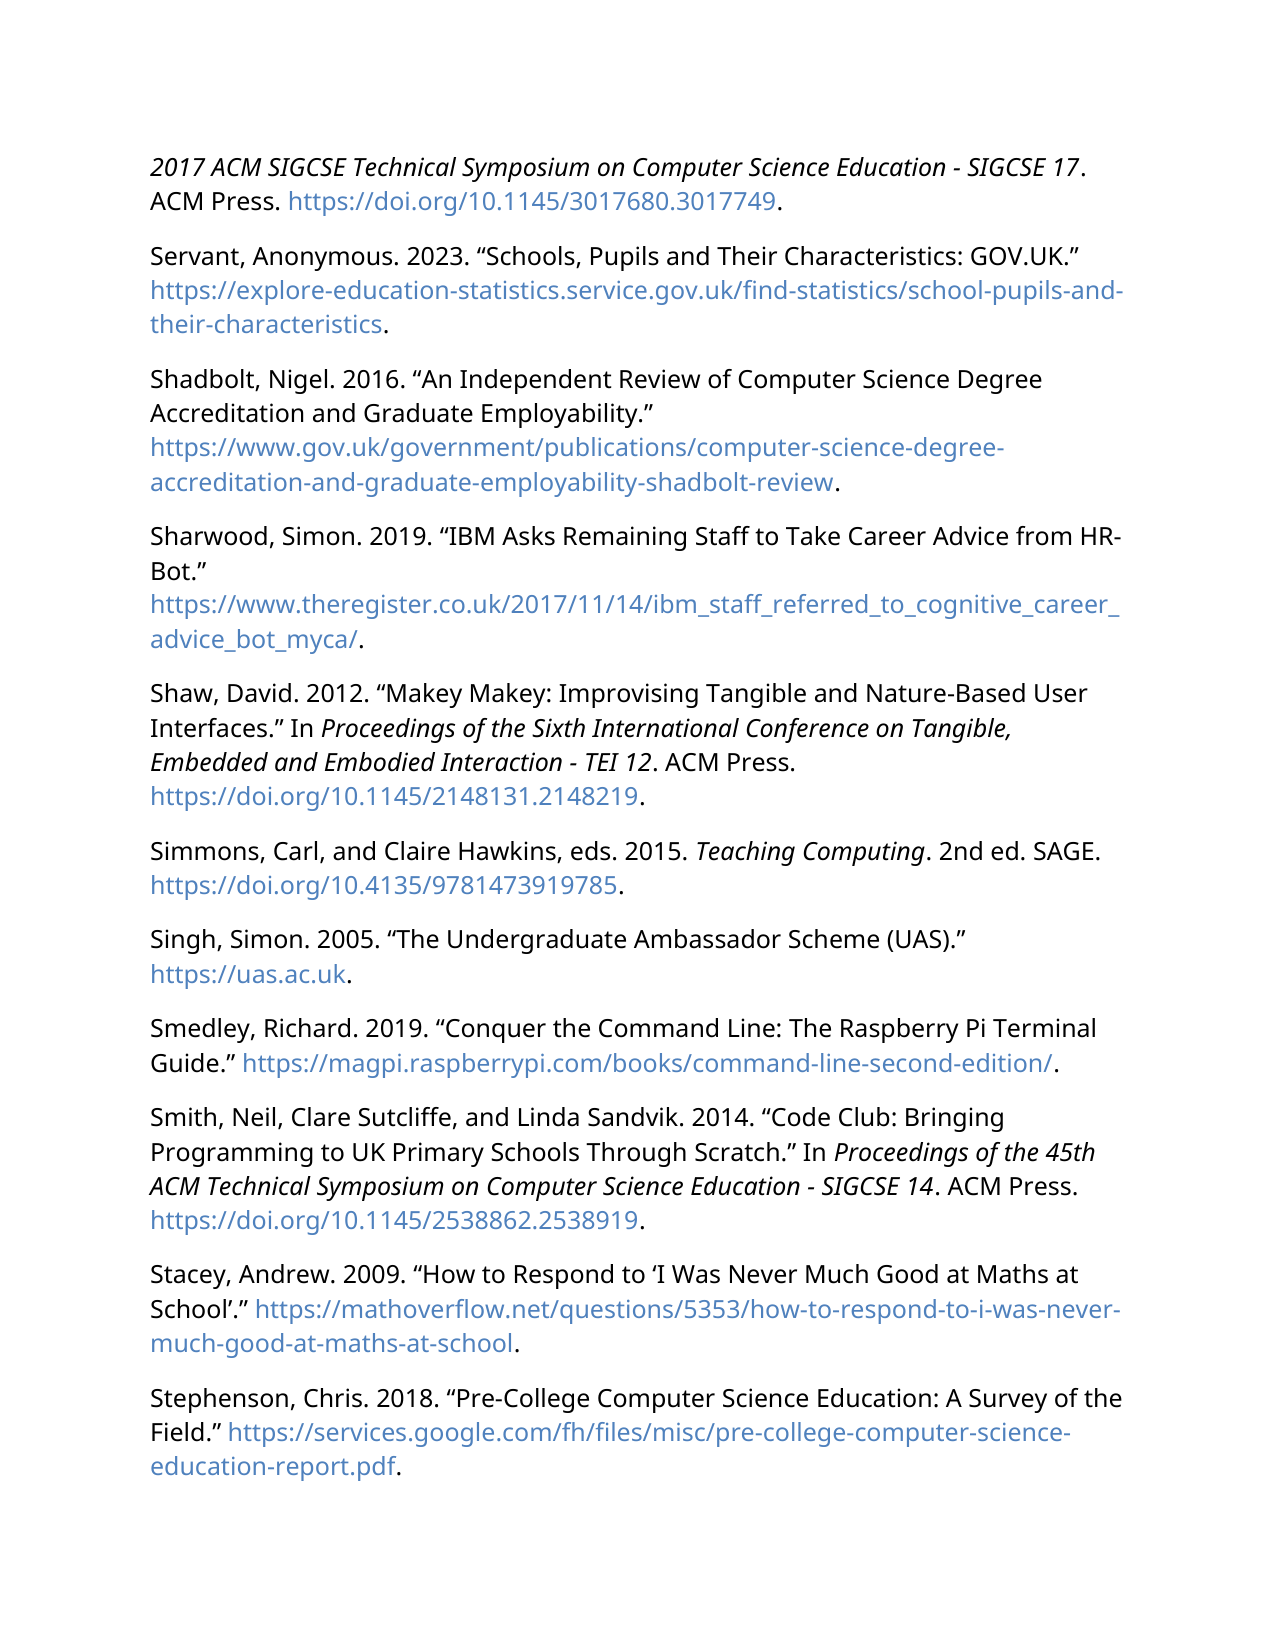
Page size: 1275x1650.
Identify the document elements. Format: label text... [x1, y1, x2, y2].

text Shaw, David. 2012. “Makey Makey: Improvising Tangible and Nature-Based User Interfaces.” In Proceedings of the Sixth International Conference on Tangible, Embedded and Embodied Interaction - TEI 12. ACM Press. https://doi.org/10.1145/2148131.2148219. [150, 676, 1125, 812]
text Stephenson, Chris. 2018. “Pre-College Computer Science Education: A Survey of the Field.” https://services.google.com/fh/files/misc/pre-college-computer-science-education-report.pdf. [150, 1380, 1125, 1482]
text Shadbolt, Nigel. 2016. “An Independent Review of Computer Science Degree Accreditation and Graduate Employability.” https://www.gov.uk/government/publications/computer-science-degree-accreditation-and-graduate-employability-shadbolt-review. [150, 362, 1125, 498]
text Singh, Simon. 2005. “The Undergraduate Ambassador Scheme (UAS).” https://uas.ac.uk. [150, 922, 1125, 990]
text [150, 150, 1125, 218]
text Sharwood, Simon. 2019. “IBM Asks Remaining Staff to Take Career Advice from HR-Bot.” https://www.theregister.co.uk/2017/11/14/ibm_staff_referred_to_cognitive_career_advice_bot_myca/. [150, 519, 1125, 655]
text Servant, Anonymous. 2023. “Schools, Pupils and Their Characteristics: GOV.UK.” https://explore-education-statistics.service.gov.uk/find-statistics/school-pupils-and-their-characteristics. [150, 239, 1125, 341]
text Smith, Neil, Clare Sutcliffe, and Linda Sandvik. 2014. “Code Club: Bringing Programming to UK Primary Schools Through Scratch.” In Proceedings of the 45th ACM Technical Symposium on Computer Science Education - SIGCSE 14. ACM Press. https://doi.org/10.1145/2538862.2538919. [150, 1100, 1125, 1236]
text Stacey, Andrew. 2009. “How to Respond to ‘I Was Never Much Good at Maths at School’.” https://mathoverflow.net/questions/5353/how-to-respond-to-i-was-never-much-good-at-maths-at-school. [150, 1257, 1125, 1359]
text Simmons, Carl, and Claire Hawkins, eds. 2015. Teaching Computing. 2nd ed. SAGE. https://doi.org/10.4135/9781473919785. [150, 833, 1125, 901]
text Smedley, Richard. 2019. “Conquer the Command Line: The Raspberry Pi Terminal Guide.” https://magpi.raspberrypi.com/books/command-line-second-edition/. [150, 1011, 1125, 1079]
